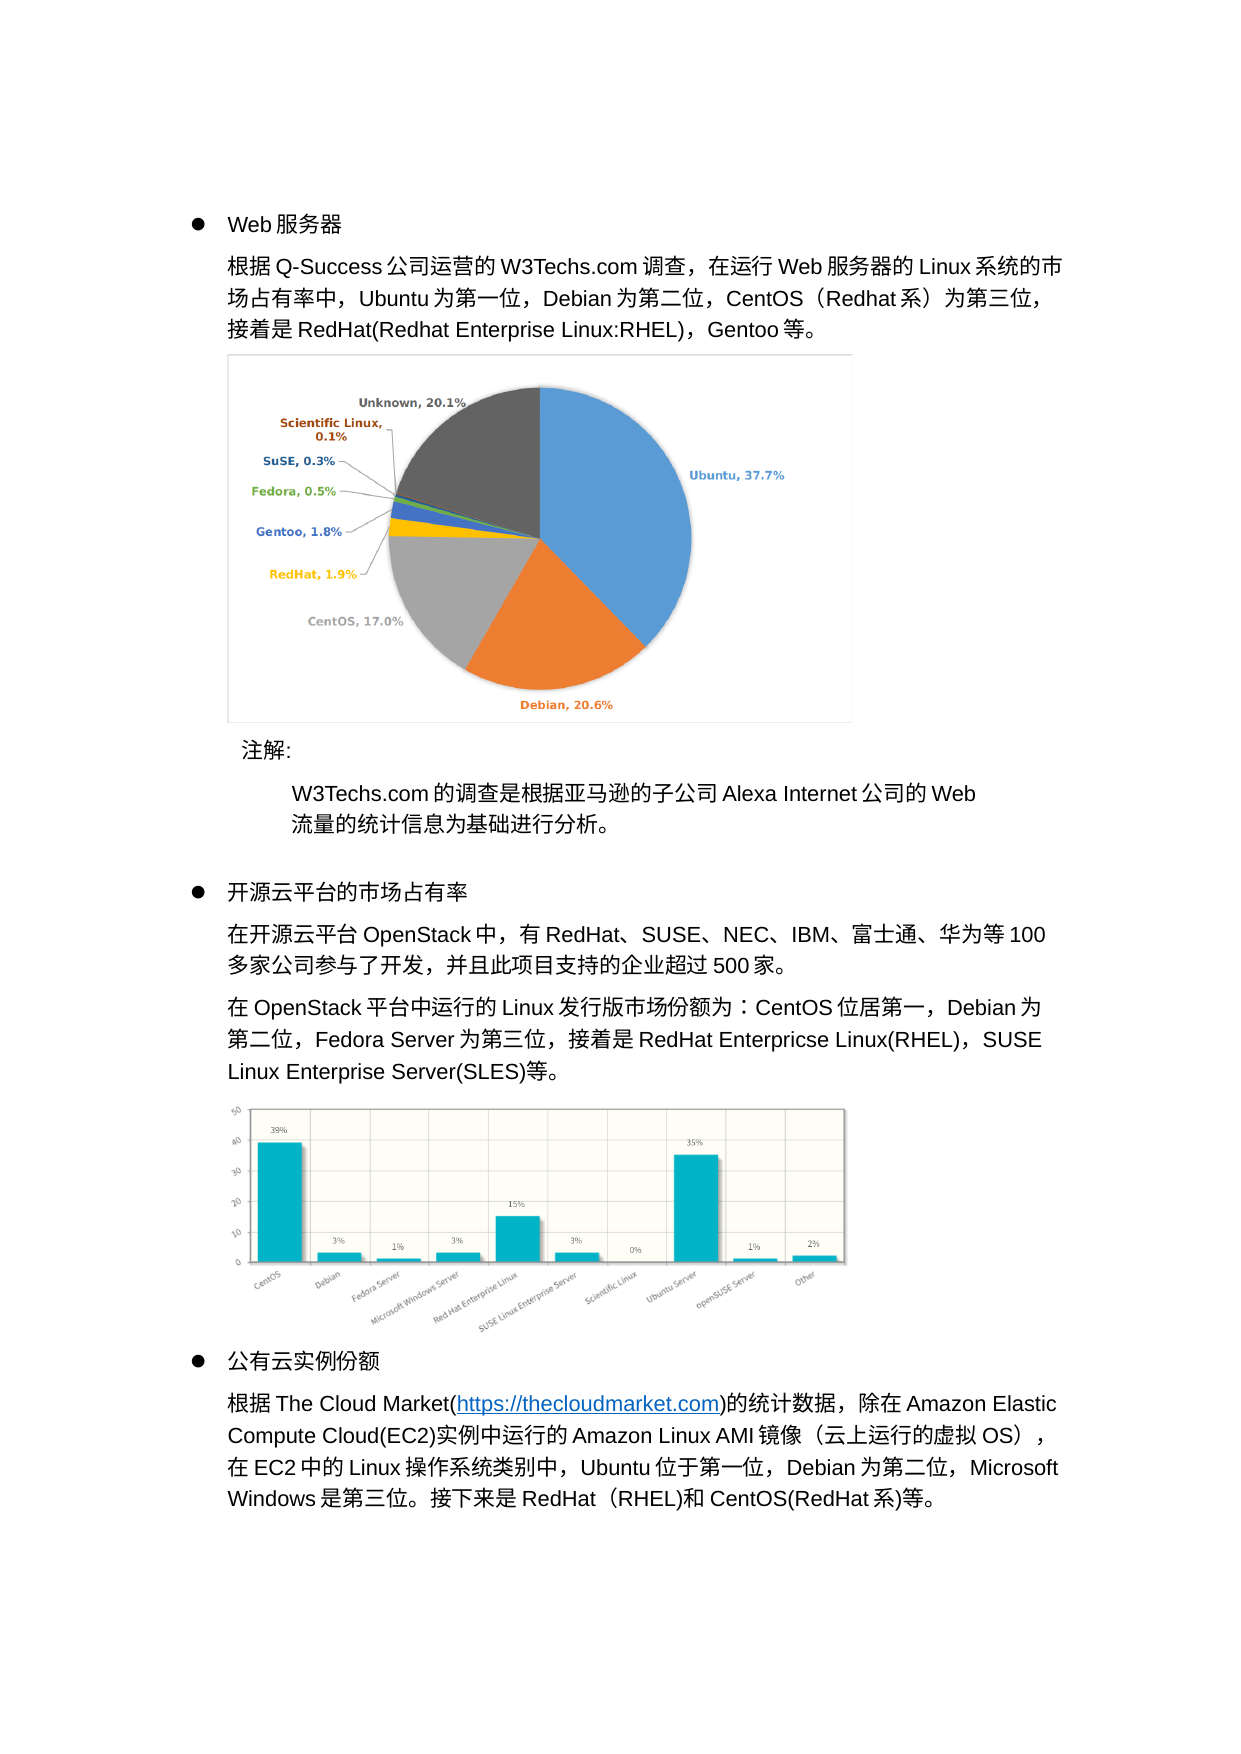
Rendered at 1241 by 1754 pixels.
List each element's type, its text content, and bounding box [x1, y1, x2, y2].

picture [227, 1095, 853, 1334]
picture [227, 354, 853, 723]
text 根据The Cloud Market(https://thecloudmarket.com)的统计数据，除在Amazon Elastic Compute Cloud(EC2)实例中运行的Amazon Linux AMI镜像（云上运行的虚拟OS），在EC2中的Linux操作系统类别中，Ubuntu位于第一位，Debian为第二位，Microsoft Windows是第三位。接下来是RedHat（RHEL)和CentOS(RedHat系)等。 [227, 1386, 1063, 1513]
text 在开源云平台OpenStack中，有RedHat、SUSE、NEC、IBM、富士通、华为等100多家公司参与了开发，并且此项目支持的企业超过500家。 [227, 917, 1063, 980]
list 开源云平台的市场占有率 [190, 874, 1063, 906]
table_header 注解: [230, 734, 1010, 776]
table_cell W3Techs.com的调查是根据亚马逊的子公司Alexa Internet公司的Web流量的统计信息为基础进行分析。 [230, 776, 1010, 849]
list 公有云实例份额 [190, 1344, 1063, 1376]
text 在OpenStack平台中运行的Linux发行版市场份额为：CentOS位居第一，Debian为第二位，Fedora Server为第三位，接着是RedHat Enterpricse Linux(RHEL)，SUSE Linux Enterprise Server(SLES)等。 [227, 990, 1063, 1085]
list Web服务器 [190, 207, 1063, 238]
text 根据Q-Success公司运营的W3Techs.com调查，在运行Web服务器的Linux系统的市场占有率中，Ubuntu为第一位，Debian为第二位，CentOS（Redhat系）为第三位，接着是RedHat(Redhat Enterprise Linux:RHEL)，Gentoo等。 [227, 249, 1063, 344]
